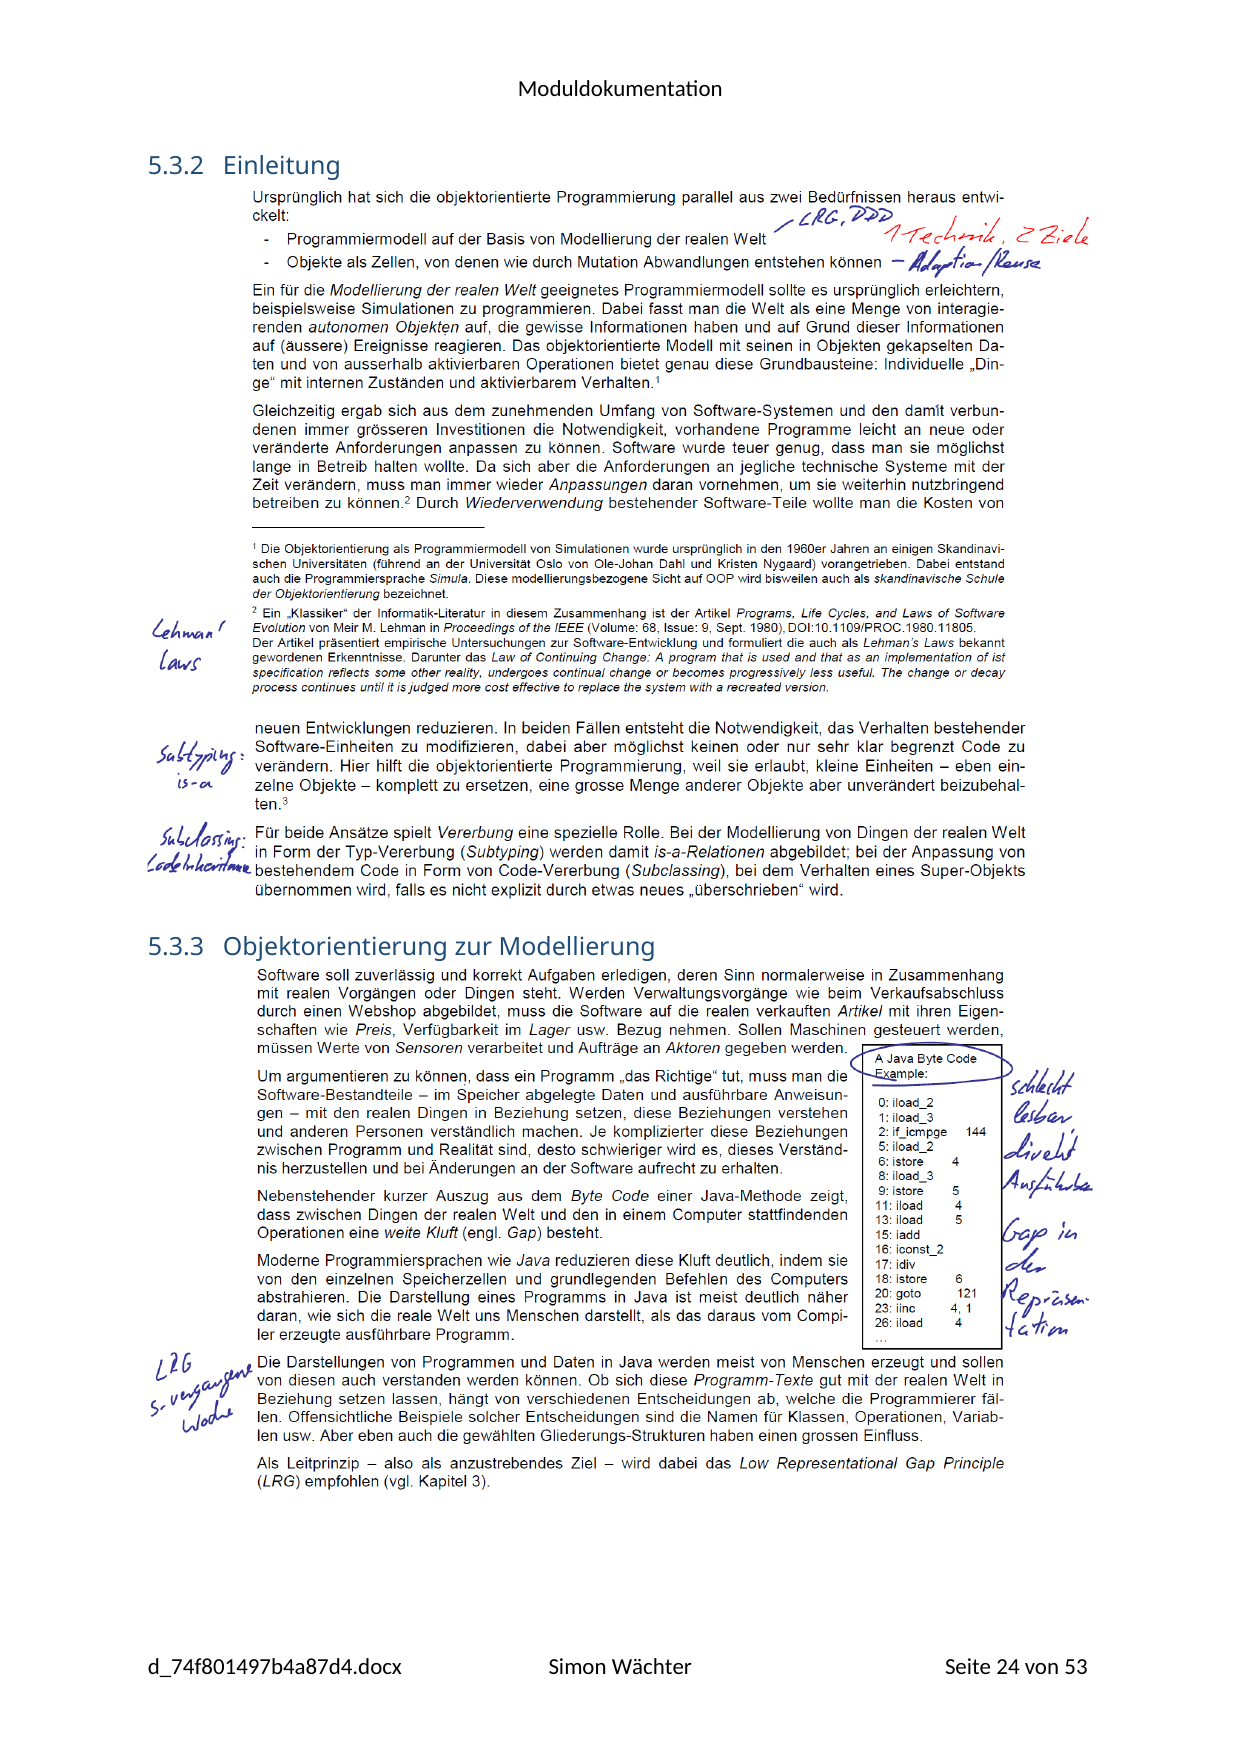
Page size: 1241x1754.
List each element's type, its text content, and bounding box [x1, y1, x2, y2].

picture [147, 184, 1093, 699]
subtitle Einleitung [148, 148, 1093, 182]
picture [147, 717, 1093, 910]
picture [147, 965, 1093, 1496]
subtitle Objektorientierung zur Modellierung [148, 929, 1093, 963]
